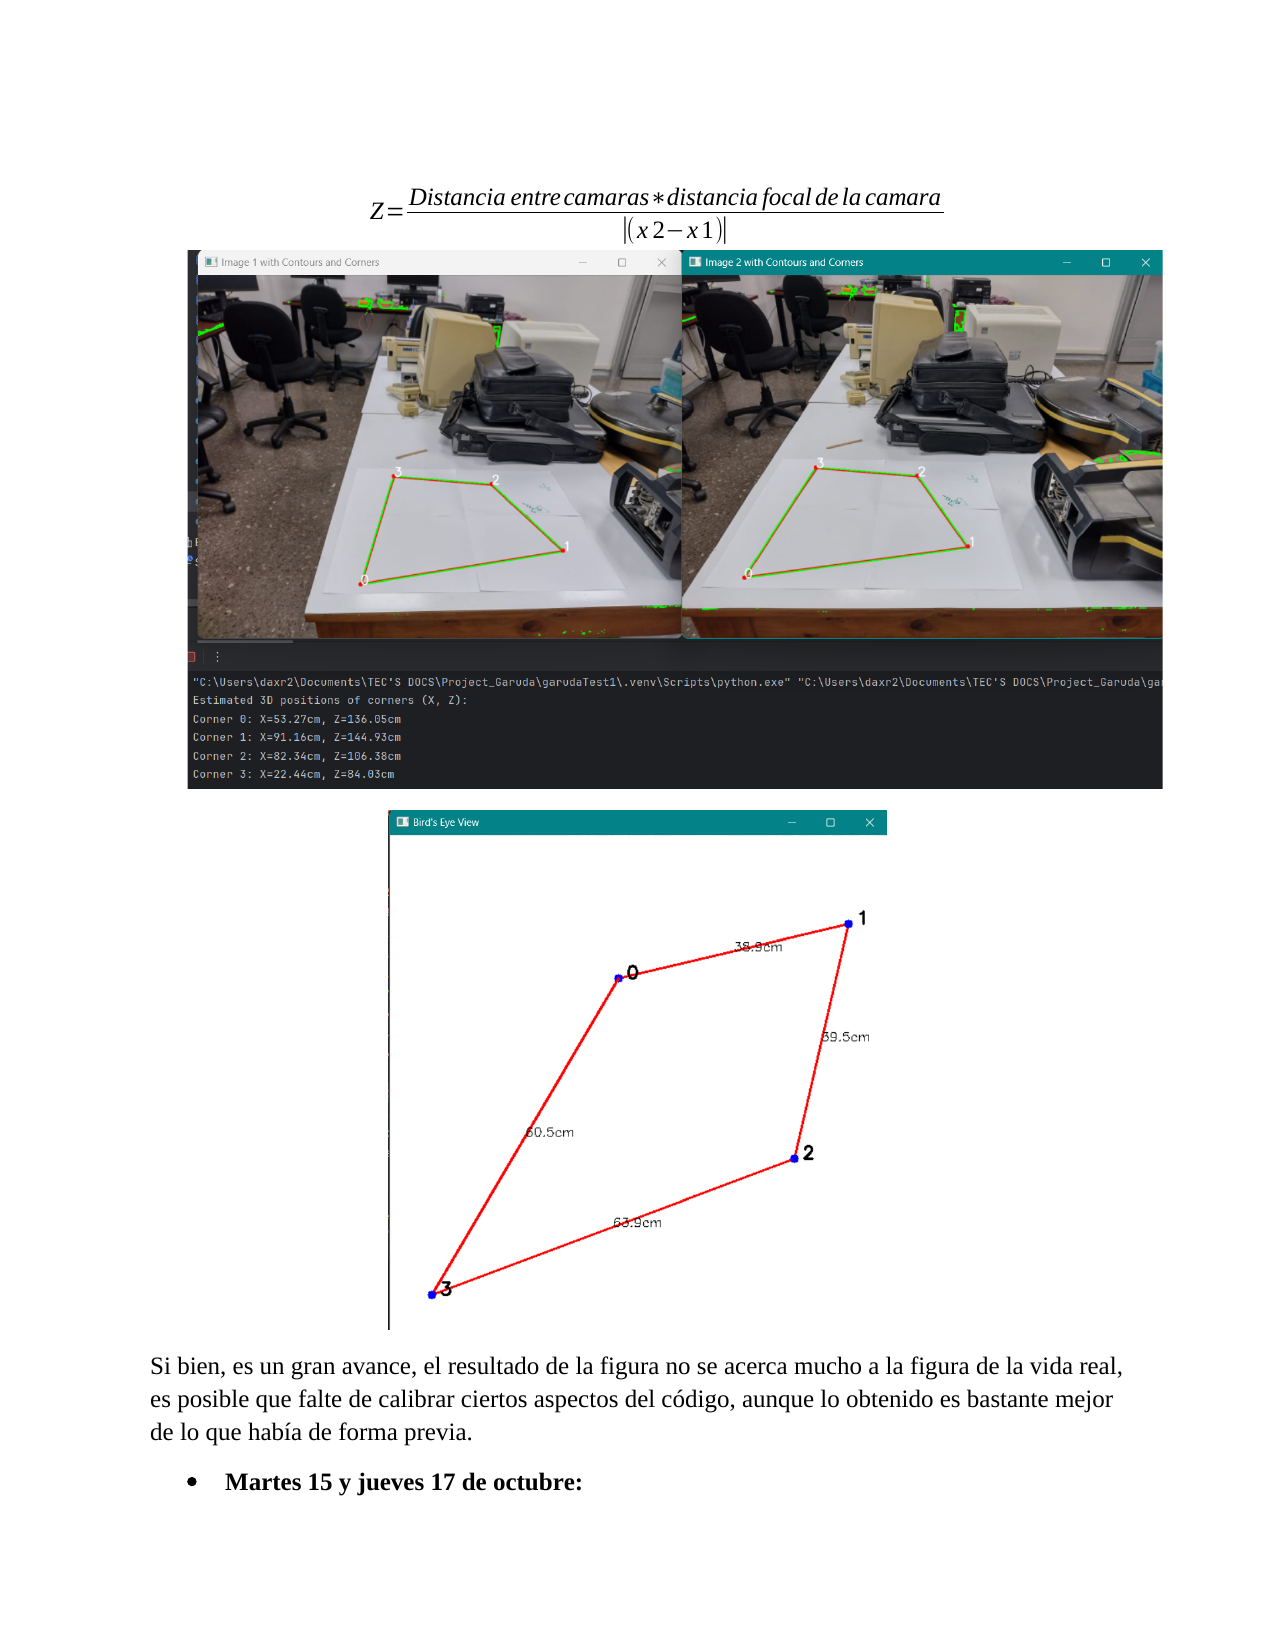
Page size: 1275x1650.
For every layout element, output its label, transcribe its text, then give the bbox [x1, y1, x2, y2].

text Si bien, es un gran avance, el resultado de la figura no se acerca mucho a la figura de la vida real, es posible que falte de calibrar ciertos aspectos del código, aunque lo obtenido es bastante mejor de lo que había de forma previa. [150, 1351, 1125, 1446]
picture [388, 810, 887, 1330]
picture [187, 250, 1163, 789]
list Martes 15 y jueves 17 de octubre: [187, 1467, 1125, 1496]
